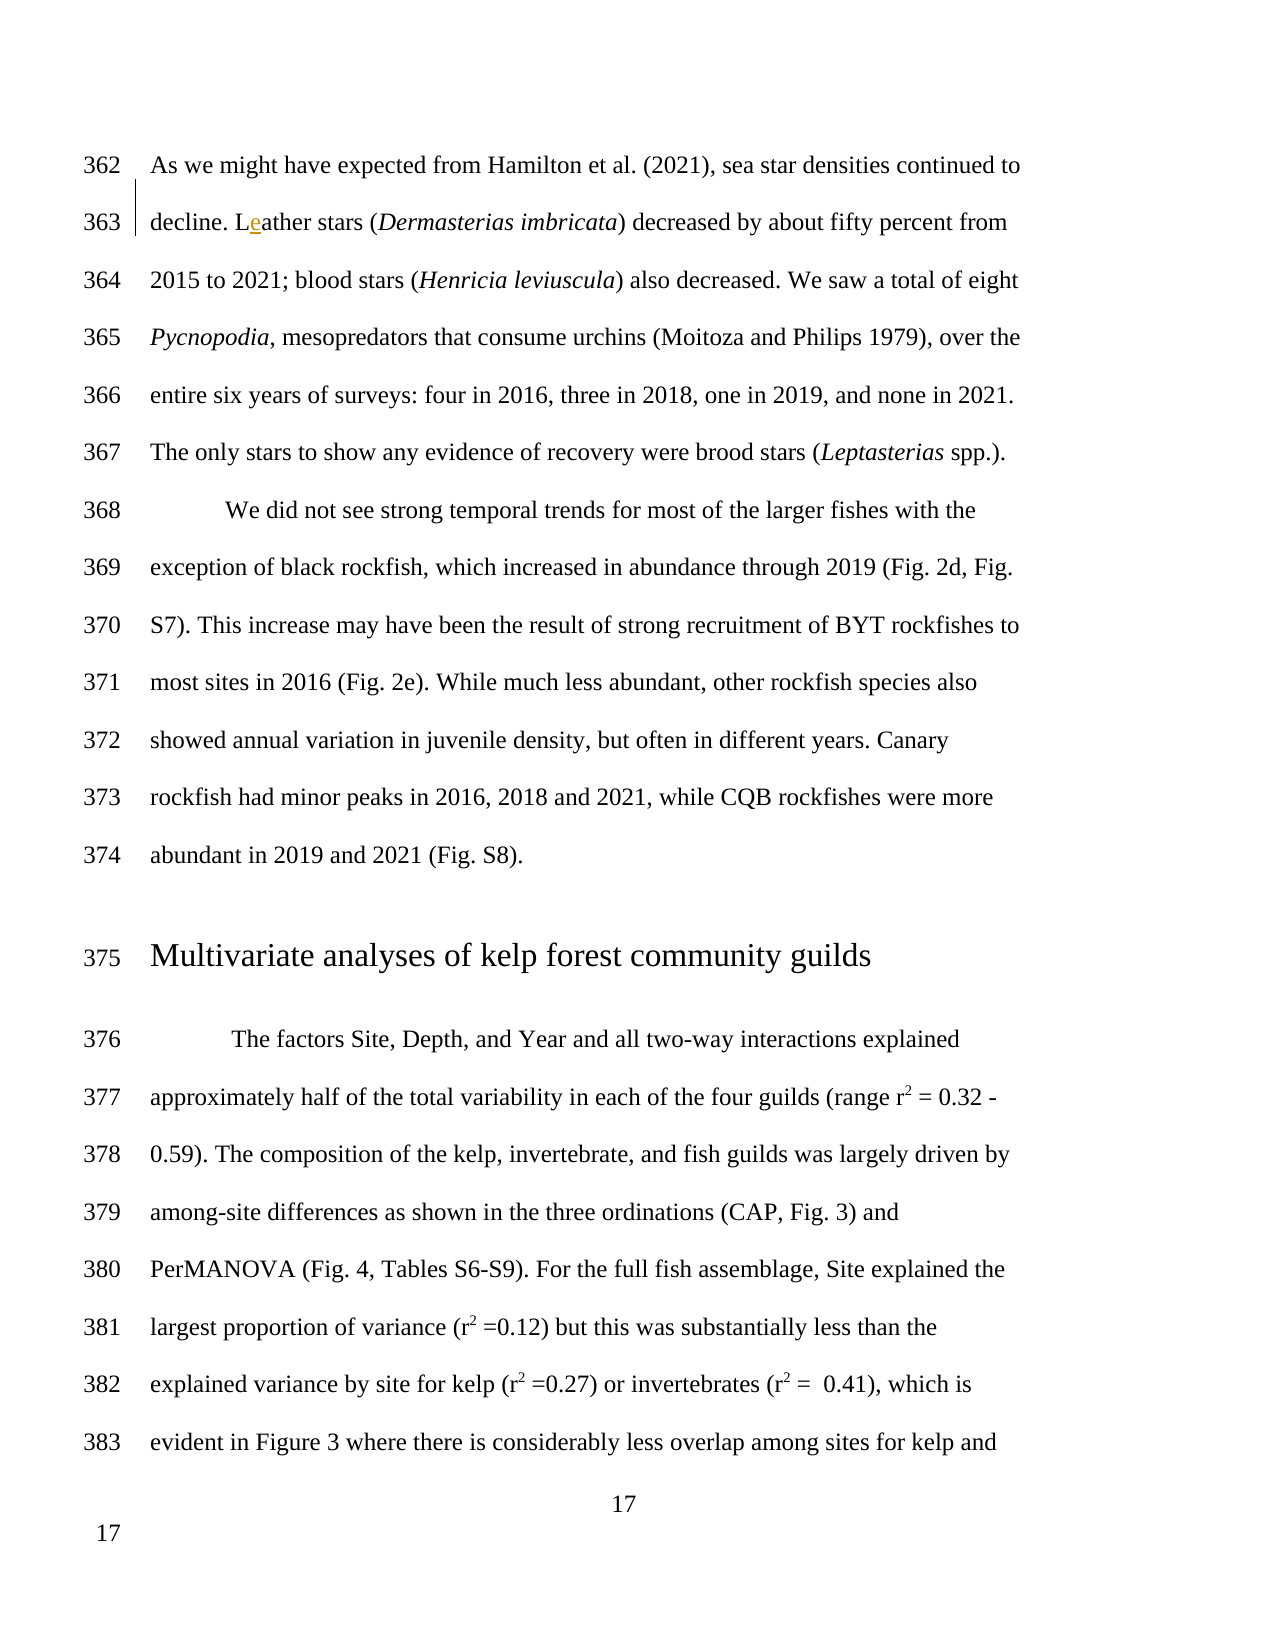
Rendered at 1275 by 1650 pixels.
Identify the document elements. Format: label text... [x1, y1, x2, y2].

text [150, 150, 1022, 466]
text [150, 1024, 1022, 1455]
subtitle Multivariate analyses of kelp forest community guilds [150, 935, 1022, 973]
text We did not see strong temporal trends for most of the larger fishes with the exception of black rockfish, which increased in abundance through 2019 (Fig. 2d, Fig. S7). This increase may have been the result of strong recruitment of BYT rockfishes to most sites in 2016 (Fig. 2e). While much less abundant, other rockfish species also showed annual variation in juvenile density, but often in different years. Canary rockfish had minor peaks in 2016, 2018 and 2021, while CQB rockfishes were more abundant in 2019 and 2021 (Fig. S8). [150, 495, 1022, 869]
